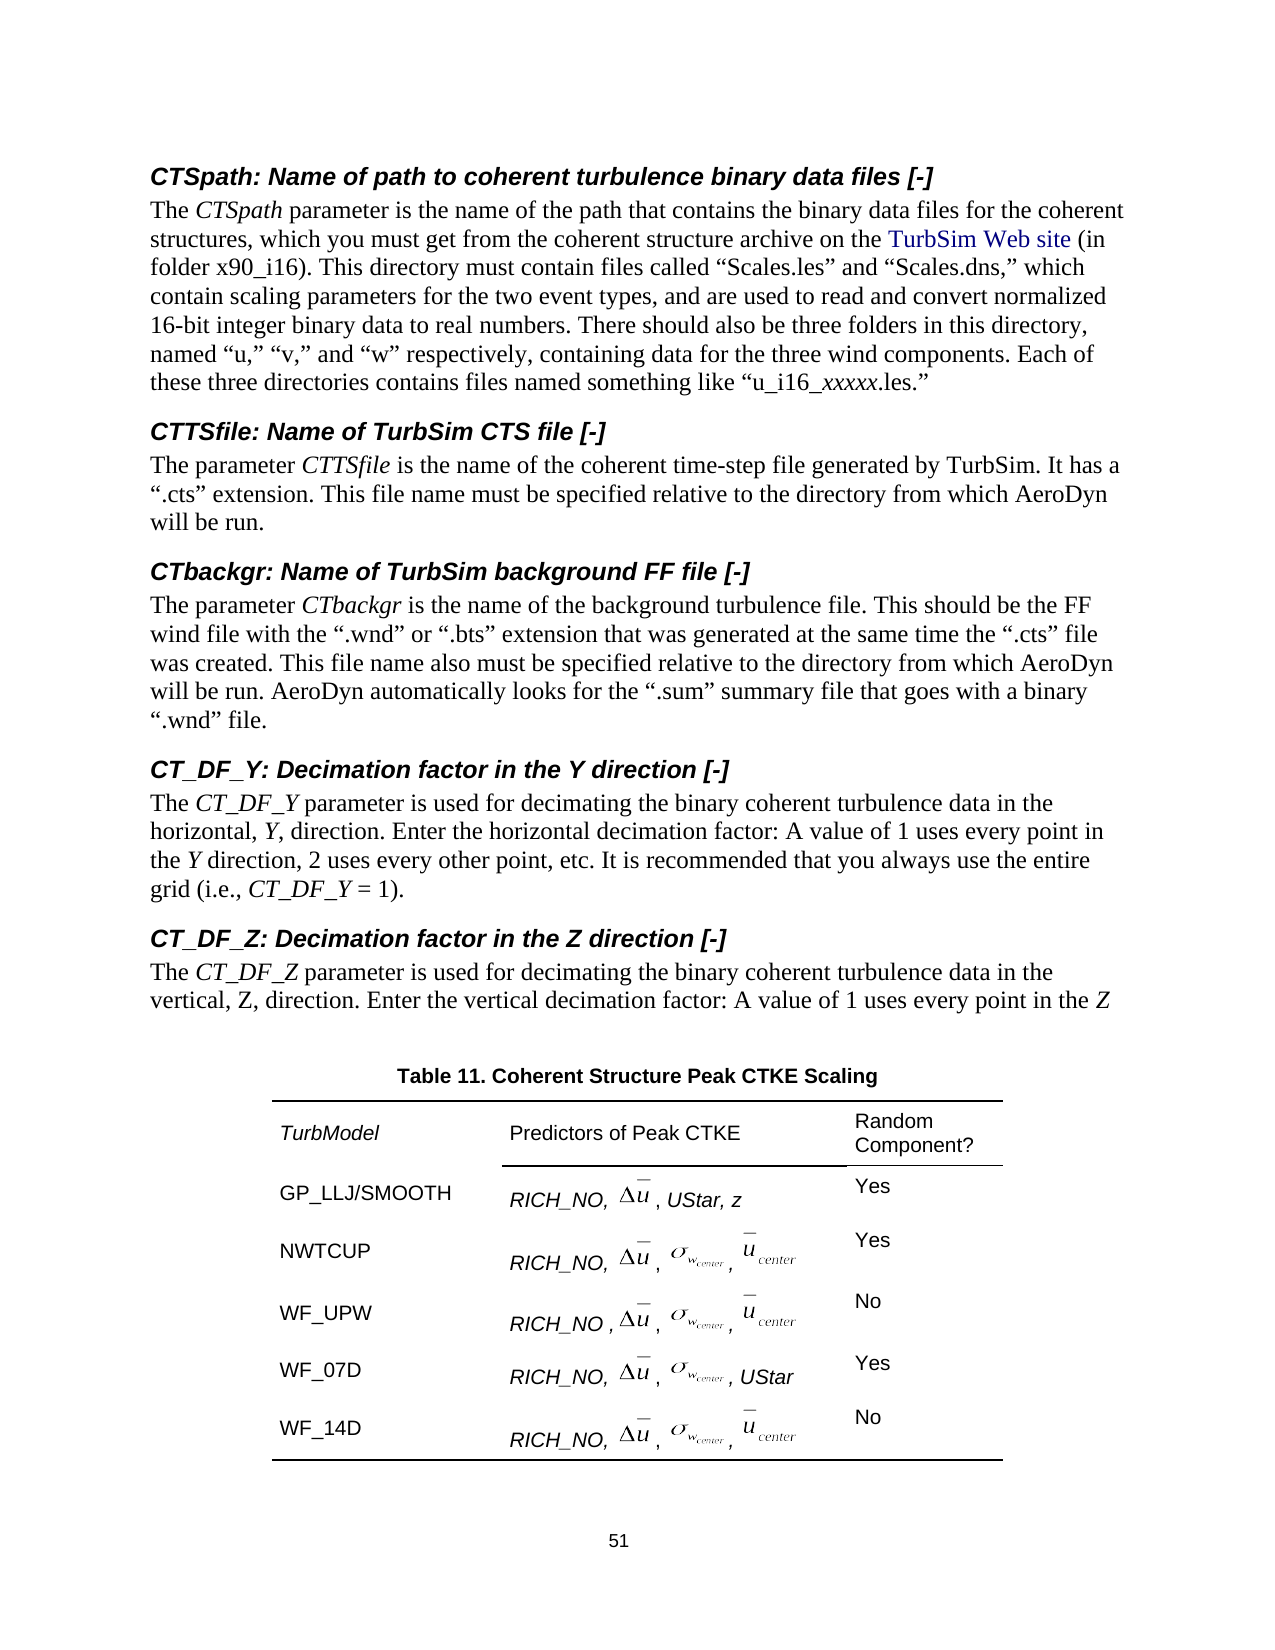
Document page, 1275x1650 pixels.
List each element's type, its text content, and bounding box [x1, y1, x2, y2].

table_cell Yes [847, 1344, 1003, 1397]
table_cell GP_LLJ/SMOOTH [272, 1165, 502, 1220]
text CT_DF_Z: Decimation factor in the Z direction [-] [150, 923, 1125, 952]
table_cell Yes [847, 1166, 1003, 1220]
text Table 11. Coherent Structure Peak CTKE Scaling [150, 1063, 1125, 1087]
table_cell Yes [847, 1220, 1003, 1282]
text CTbackgr: Name of TurbSim background FF file [-] [150, 557, 1125, 586]
text The CT_DF_Y parameter is used for decimating the binary coherent turbulence data in the horizontal, Y, direction. Enter the horizontal decimation factor: A value of 1 uses every point in the Y direction, 2 uses every other point, etc. It is recommended that you always use the entire grid (i.e., CT_DF_Y = 1). [150, 788, 1125, 903]
table_cell WF_UPW [272, 1282, 502, 1344]
text The CT_DF_Z parameter is used for decimating the binary coherent turbulence data in the vertical, Z, direction. Enter the vertical decimation factor: A value of 1 uses every point in the Z direction, 2 uses every other point, etc. It is recommended that you always use the entire grid (i.e., CT_DF_Z = 1). [150, 957, 1125, 1014]
table_header TurbModel [272, 1102, 502, 1164]
table_header Random Component? [847, 1102, 1003, 1164]
text CTSpath: Name of path to coherent turbulence binary data files [-] [150, 162, 1125, 191]
table_header Predictors of Peak CTKE [502, 1102, 847, 1164]
table_cell RICH_NO, , , [502, 1220, 847, 1282]
text CTTSfile: Name of TurbSim CTS file [-] [150, 417, 1125, 446]
table_cell WF_14D [272, 1397, 502, 1459]
table_cell No [847, 1397, 1003, 1459]
table_cell RICH_NO, , UStar, z [502, 1167, 847, 1220]
text CT_DF_Y: Decimation factor in the Y direction [-] [150, 755, 1125, 783]
text The CTSpath parameter is the name of the path that contains the binary data files for the coherent structures, which you must get from the coherent structure archive on the TurbSim Web site (in folder x90_i16). This directory must contain files called “Scales.les” and “Scales.dns,” which contain scaling parameters for the two event types, and are used to read and convert normalized 16-bit integer binary data to real numbers. There should also be three folders in this directory, named “u,” “v,” and “w” respectively, containing data for the three wind components. Each of these three directories contains files named something like “u_i16_xxxxx.les.” [150, 195, 1125, 396]
table_cell RICH_NO, , , [502, 1397, 847, 1459]
text The parameter CTbackgr is the name of the background turbulence file. This should be the FF wind file with the “.wnd” or “.bts” extension that was generated at the same time the “.cts” file was created. This file name also must be specified relative to the directory from which AeroDyn will be run. AeroDyn automatically looks for the “.sum” summary file that goes with a binary “.wnd” file. [150, 590, 1125, 734]
table_cell WF_07D [272, 1344, 502, 1397]
text The parameter CTTSfile is the name of the coherent time-step file generated by TurbSim. It has a “.cts” extension. This file name must be specified relative to the directory from which AeroDyn will be run. [150, 450, 1125, 536]
table_cell NWTCUP [272, 1220, 502, 1282]
table_cell RICH_NO, , , UStar [502, 1344, 847, 1397]
table_cell No [847, 1282, 1003, 1344]
table_cell RICH_NO ,, , [502, 1282, 847, 1344]
